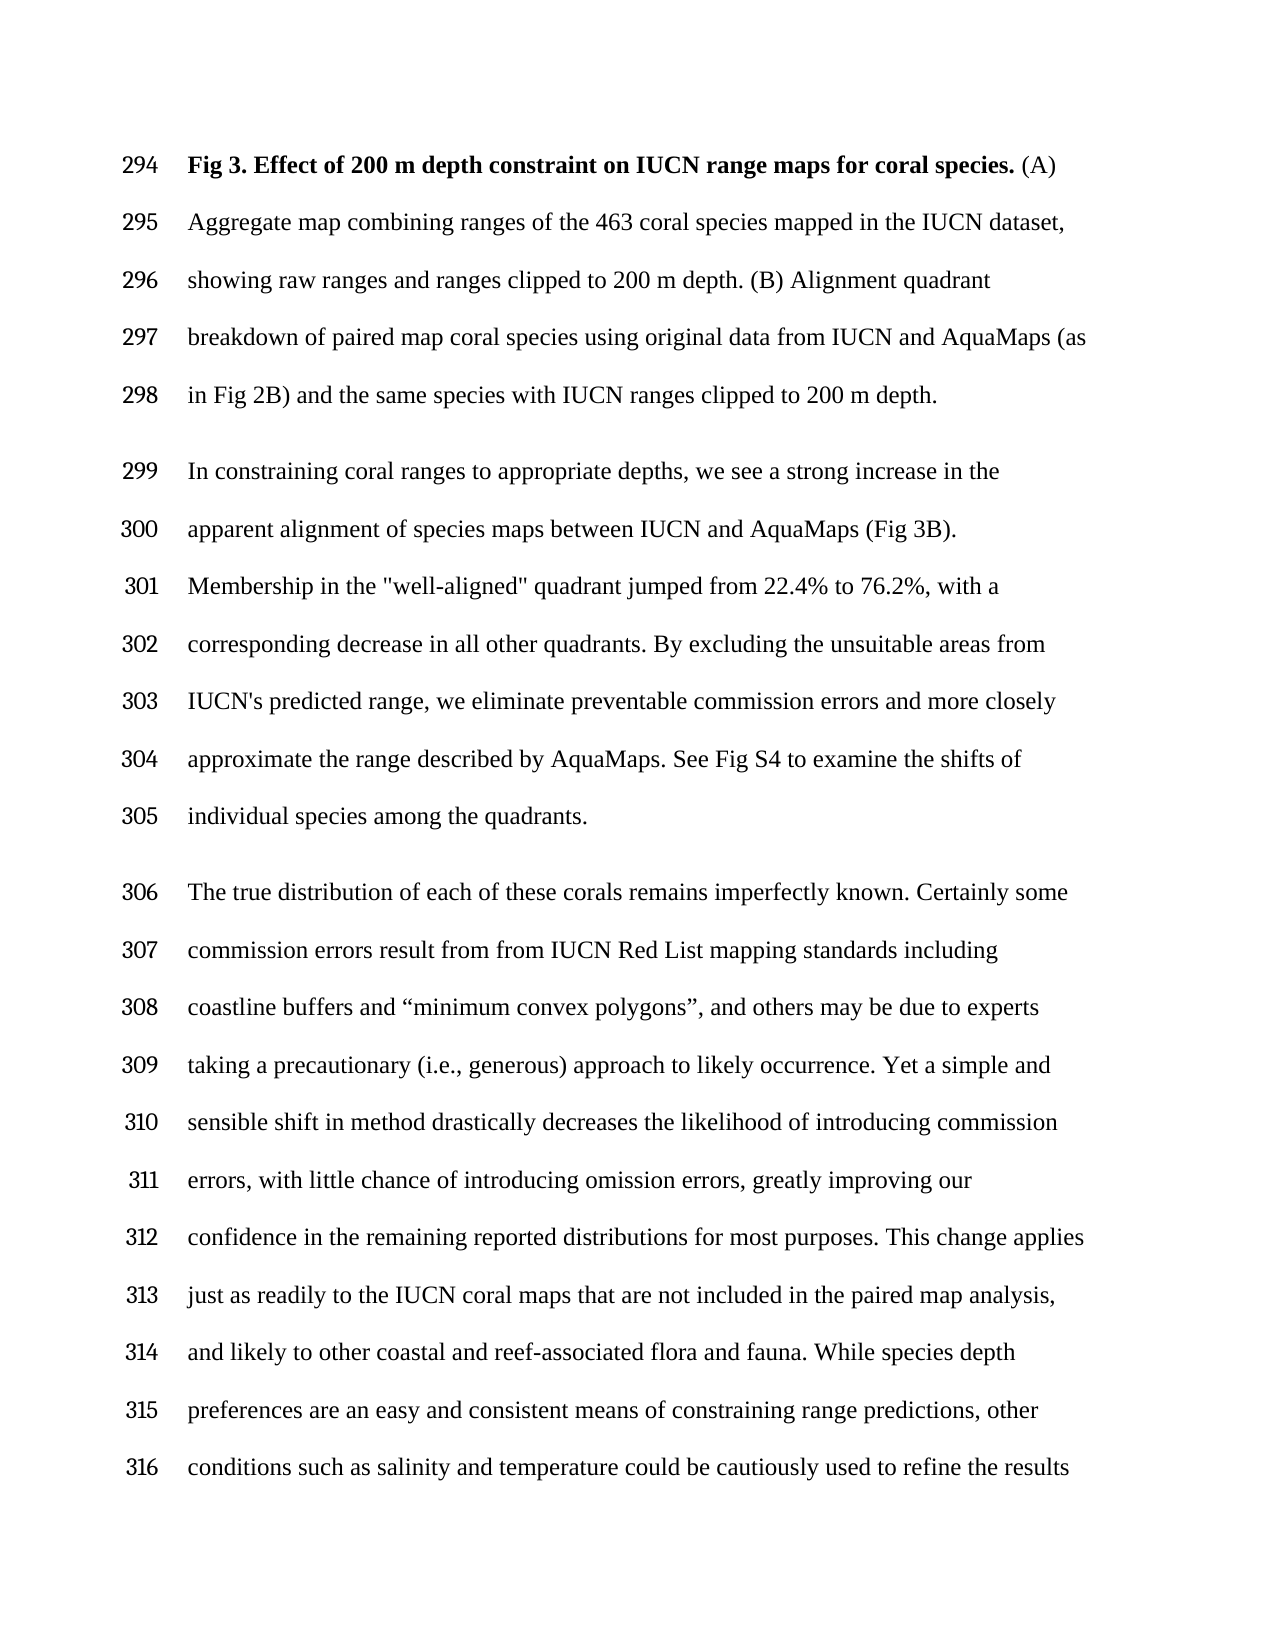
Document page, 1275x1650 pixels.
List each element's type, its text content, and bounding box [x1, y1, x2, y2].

text In constraining coral ranges to appropriate depths, we see a strong increase in the apparent alignment of species maps between IUCN and AquaMaps (Fig 3B). Membership in the "well-aligned" quadrant jumped from 22.4% to 76.2%, with a corresponding decrease in all other quadrants. By excluding the unsuitable areas from IUCN's predicted range, we eliminate preventable commission errors and more closely approximate the range described by AquaMaps. See Fig S4 to examine the shifts of individual species among the quadrants. [187, 456, 1087, 830]
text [187, 877, 1087, 1481]
text Fig 3. Effect of 200 m depth constraint on IUCN range maps for coral species. (A) Aggregate map combining ranges of the 463 coral species mapped in the IUCN dataset, showing raw ranges and ranges clipped to 200 m depth. (B) Alignment quadrant breakdown of paired map coral species using original data from IUCN and AquaMaps (as in Fig 2B) and the same species with IUCN ranges clipped to 200 m depth. [187, 150, 1087, 409]
